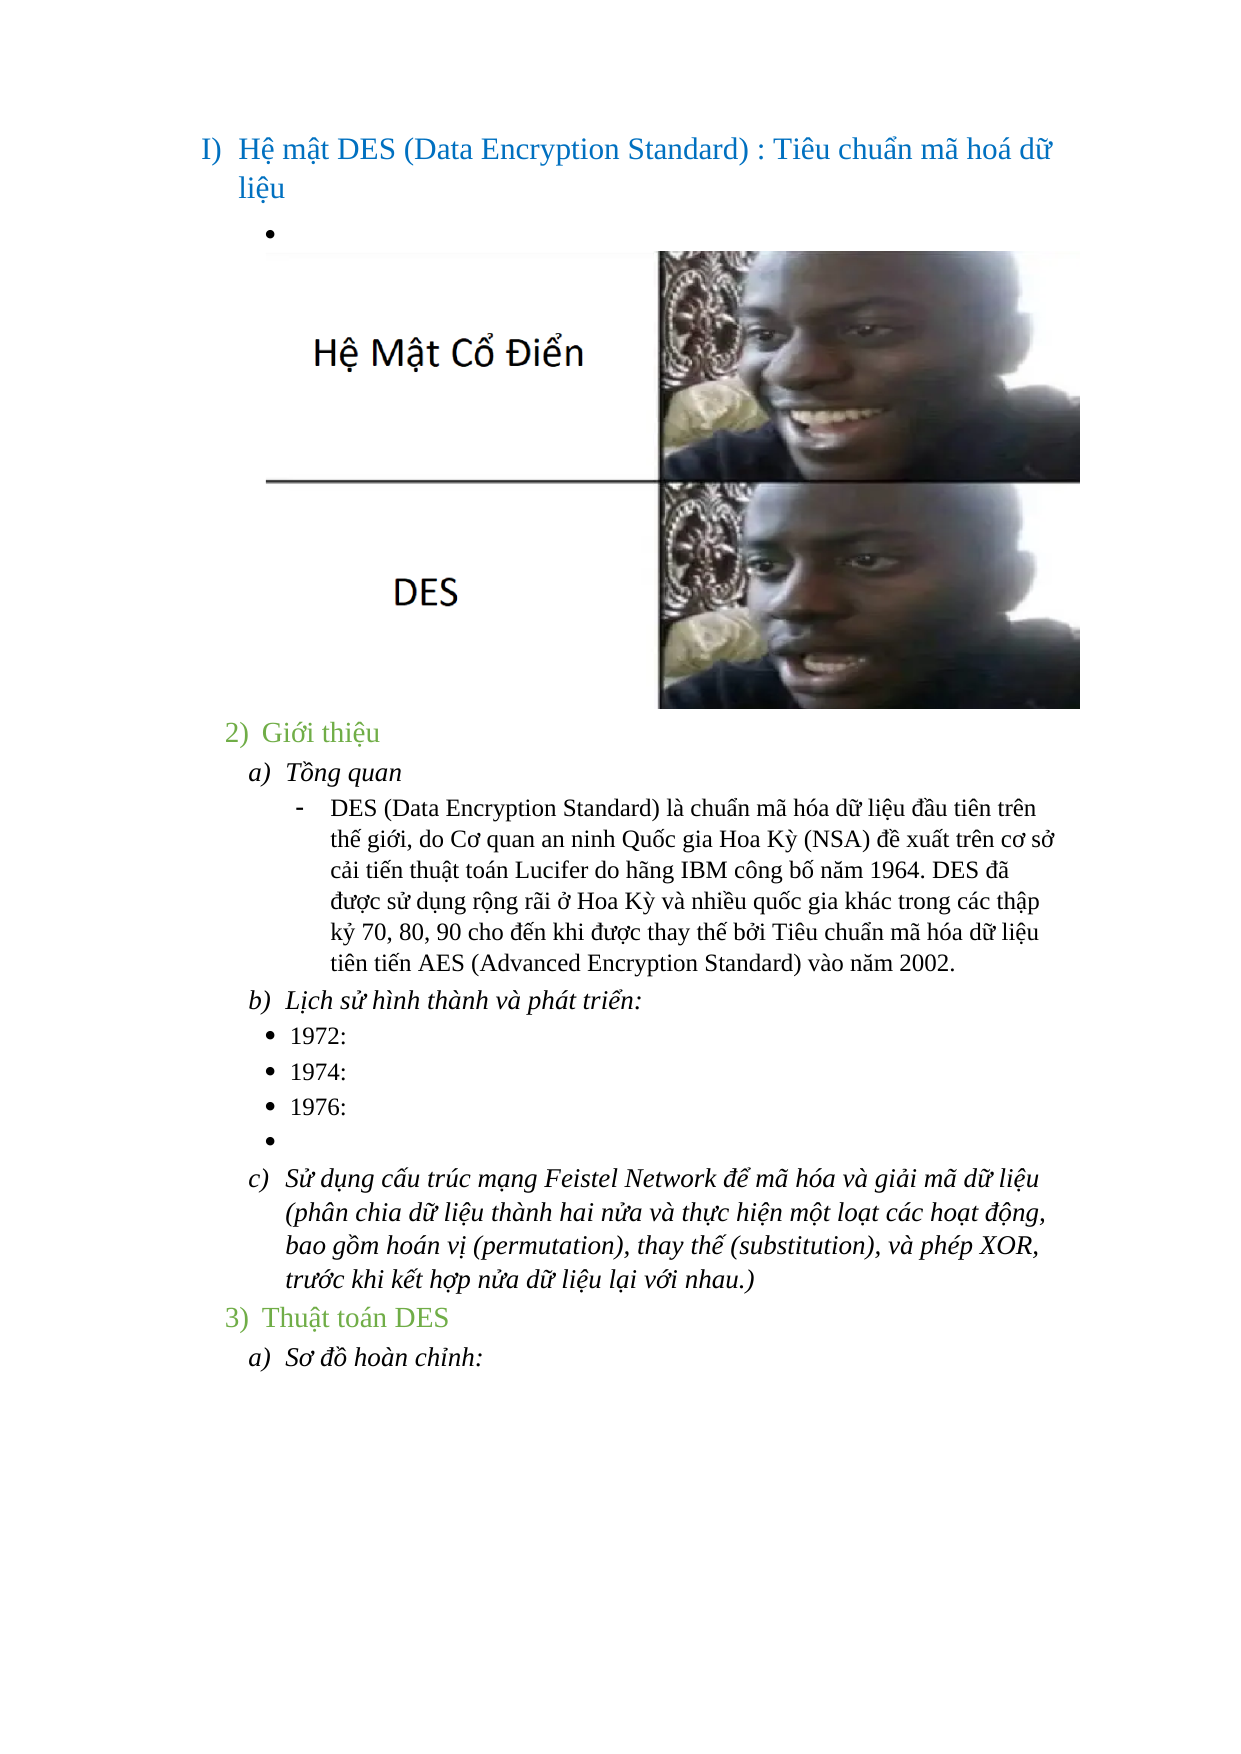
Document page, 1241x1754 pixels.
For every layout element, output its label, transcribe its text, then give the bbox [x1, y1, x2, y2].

subtitle Sơ đồ hoàn chỉnh: [248, 1341, 1063, 1372]
picture [265, 251, 1080, 709]
subtitle DES (Data Encryption Standard) là chuẩn mã hóa dữ liệu đầu tiên trên thế giới, do Cơ quan an ninh Quốc gia Hoa Kỳ (NSA) đề xuất trên cơ sở cải tiến thuật toán Lucifer do hãng IBM công bố năm 1964. DES đã được sử dụng rộng rãi ở Hoa Kỳ và nhiều quốc gia khác trong các thập kỷ 70, 80, 90 cho đến khi được thay thế bởi Tiêu chuẩn mã hóa dữ liệu tiên tiến AES (Advanced Encryption Standard) vào năm 2002. [295, 793, 1063, 977]
subtitle 1972: [266, 1021, 1063, 1050]
subtitle 1976: [266, 1092, 1063, 1121]
subtitle Thuật toán DES [224, 1301, 1063, 1334]
subtitle Giới thiệu [224, 715, 1063, 749]
subtitle 1974: [266, 1057, 1063, 1085]
subtitle Lịch sử hình thành và phát triển: [248, 984, 1063, 1015]
subtitle Hệ mật DES (Data Encryption Standard) : Tiêu chuẩn mã hoá dữ liệu [201, 131, 1063, 205]
subtitle Tồng quan [248, 756, 1063, 787]
subtitle Sử dụng cấu trúc mạng Feistel Network để mã hóa và giải mã dữ liệu (phân chia dữ liệu thành hai nửa và thực hiện một loạt các hoạt động, bao gồm hoán vị (permutation), thay thế (substitution), và phép XOR, trước khi kết hợp nửa dữ liệu lại với nhau.) [248, 1162, 1063, 1294]
